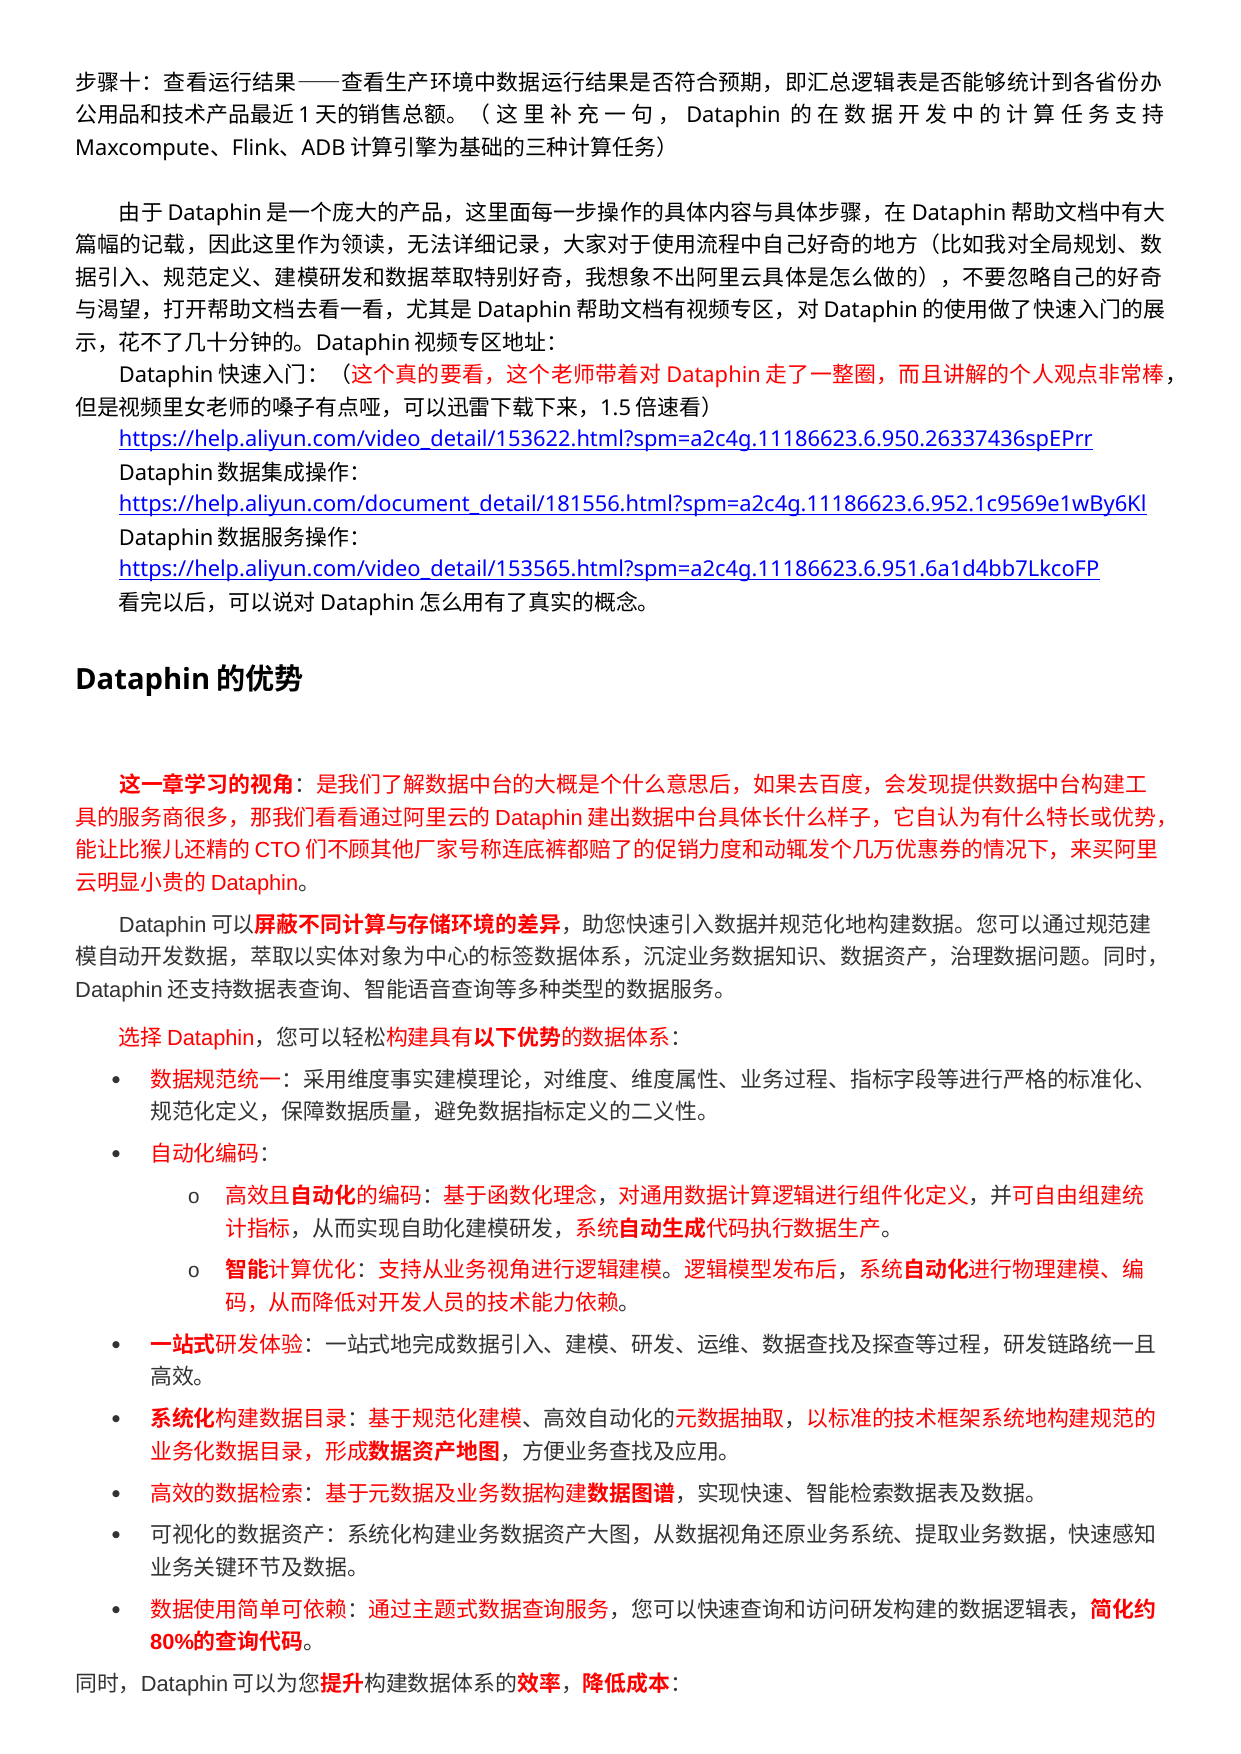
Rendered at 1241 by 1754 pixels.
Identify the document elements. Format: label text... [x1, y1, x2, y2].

text 这一章学习的视角：是我们了解数据中台的大概是个什么意思后，如果去百度，会发现提供数据中台构建工具的服务商很多，那我们看看通过阿里云的Dataphin建出数据中台具体长什么样子，它自认为有什么特长或优势，能让比猴儿还精的CTO们不顾其他厂家号称连底裤都赔了的促销力度和动辄发个几万优惠券的情况下，来买阿里云明显小贵的Dataphin。 [75, 767, 1165, 897]
text Dataphin快速入门：（这个真的要看，这个老师带着对Dataphin走了一整圈，而且讲解的个人观点非常棒，但是视频里女老师的嗓子有点哑，可以迅雷下载下来，1.5倍速看） [75, 357, 1165, 422]
list 高效的数据检索：基于元数据及业务数据构建数据图谱，实现快速、智能检索数据表及数据。 [112, 1475, 1165, 1508]
text 同时，Dataphin可以为您提升构建数据体系的效率，降低成本： [75, 1666, 1165, 1698]
list 数据使用简单可依赖：通过主题式数据查询服务，您可以快速查询和访问研发构建的数据逻辑表，简化约80%的查询代码。 [112, 1591, 1165, 1656]
subtitle Dataphin的优势 [75, 644, 1165, 709]
text https://help.aliyun.com/document_detail/181556.html?spm=a2c4g.11186623.6.952.1c9569e1wBy6Kl [75, 487, 1165, 519]
list 可视化的数据资产：系统化构建业务数据资产大图，从数据视角还原业务系统、提取业务数据，快速感知业务关键环节及数据。 [112, 1517, 1165, 1582]
text Dataphin数据集成操作： [75, 454, 1165, 487]
list 数据规范统一：采用维度事实建模理论，对维度、维度属性、业务过程、指标字段等进行严格的标准化、规范化定义，保障数据质量，避免数据指标定义的二义性。 [112, 1061, 1165, 1126]
text Dataphin数据服务操作： [75, 519, 1165, 552]
list 智能计算优化：支持从业务视角进行逻辑建模。逻辑模型发布后，系统自动化进行物理建模、编码，从而降低对开发人员的技术能力依赖。 [187, 1252, 1165, 1317]
list 系统化构建数据目录：基于规范化建模、高效自动化的元数据抽取，以标准的技术框架系统地构建规范的业务化数据目录，形成数据资产地图，方便业务查找及应用。 [112, 1401, 1165, 1466]
text https://help.aliyun.com/video_detail/153565.html?spm=a2c4g.11186623.6.951.6a1d4bb7LkcoFP [75, 552, 1165, 584]
text Dataphin可以屏蔽不同计算与存储环境的差异，助您快速引入数据并规范化地构建数据。您可以通过规范建模自动开发数据，萃取以实体对象为中心的标签数据体系，沉淀业务数据知识、数据资产，治理数据问题。同时，Dataphin还支持数据表查询、智能语音查询等多种类型的数据服务。 [75, 906, 1165, 1004]
text 选择Dataphin，您可以轻松构建具有以下优势的数据体系： [75, 1019, 1165, 1052]
list 一站式研发体验：一站式地完成数据引入、建模、研发、运维、数据查找及探查等过程，研发链路统一且高效。 [112, 1326, 1165, 1391]
text 步骤十：查看运行结果——查看生产环境中数据运行结果是否符合预期，即汇总逻辑表是否能够统计到各省份办公用品和技术产品最近1天的销售总额。 （这里补充一句，Dataphin的在数据开发中的计算任务支持Maxcompute、Flink、ADB计算引擎为基础的三种计算任务） [75, 64, 1165, 162]
text 由于Dataphin是一个庞大的产品，这里面每一步操作的具体内容与具体步骤，在Dataphin帮助文档中有大篇幅的记载，因此这里作为领读，无法详细记录，大家对于使用流程中自己好奇的地方（比如我对全局规划、数据引入、规范定义、建模研发和数据萃取特别好奇，我想象不出阿里云具体是怎么做的），不要忽略自己的好奇与渴望，打开帮助文档去看一看，尤其是Dataphin帮助文档有视频专区，对Dataphin的使用做了快速入门的展示，花不了几十分钟的。Dataphin视频专区地址： [75, 194, 1165, 357]
list 自动化编码： [112, 1136, 1165, 1168]
text 看完以后，可以说对Dataphin怎么用有了真实的概念。 [75, 584, 1165, 617]
list 高效且自动化的编码：基于函数化理念，对通用数据计算逻辑进行组件化定义，并可自由组建统计指标，从而实现自助化建模研发，系统自动生成代码执行数据生产。 [187, 1178, 1165, 1243]
text https://help.aliyun.com/video_detail/153622.html?spm=a2c4g.11186623.6.950.26337436spEPrr [75, 422, 1165, 454]
